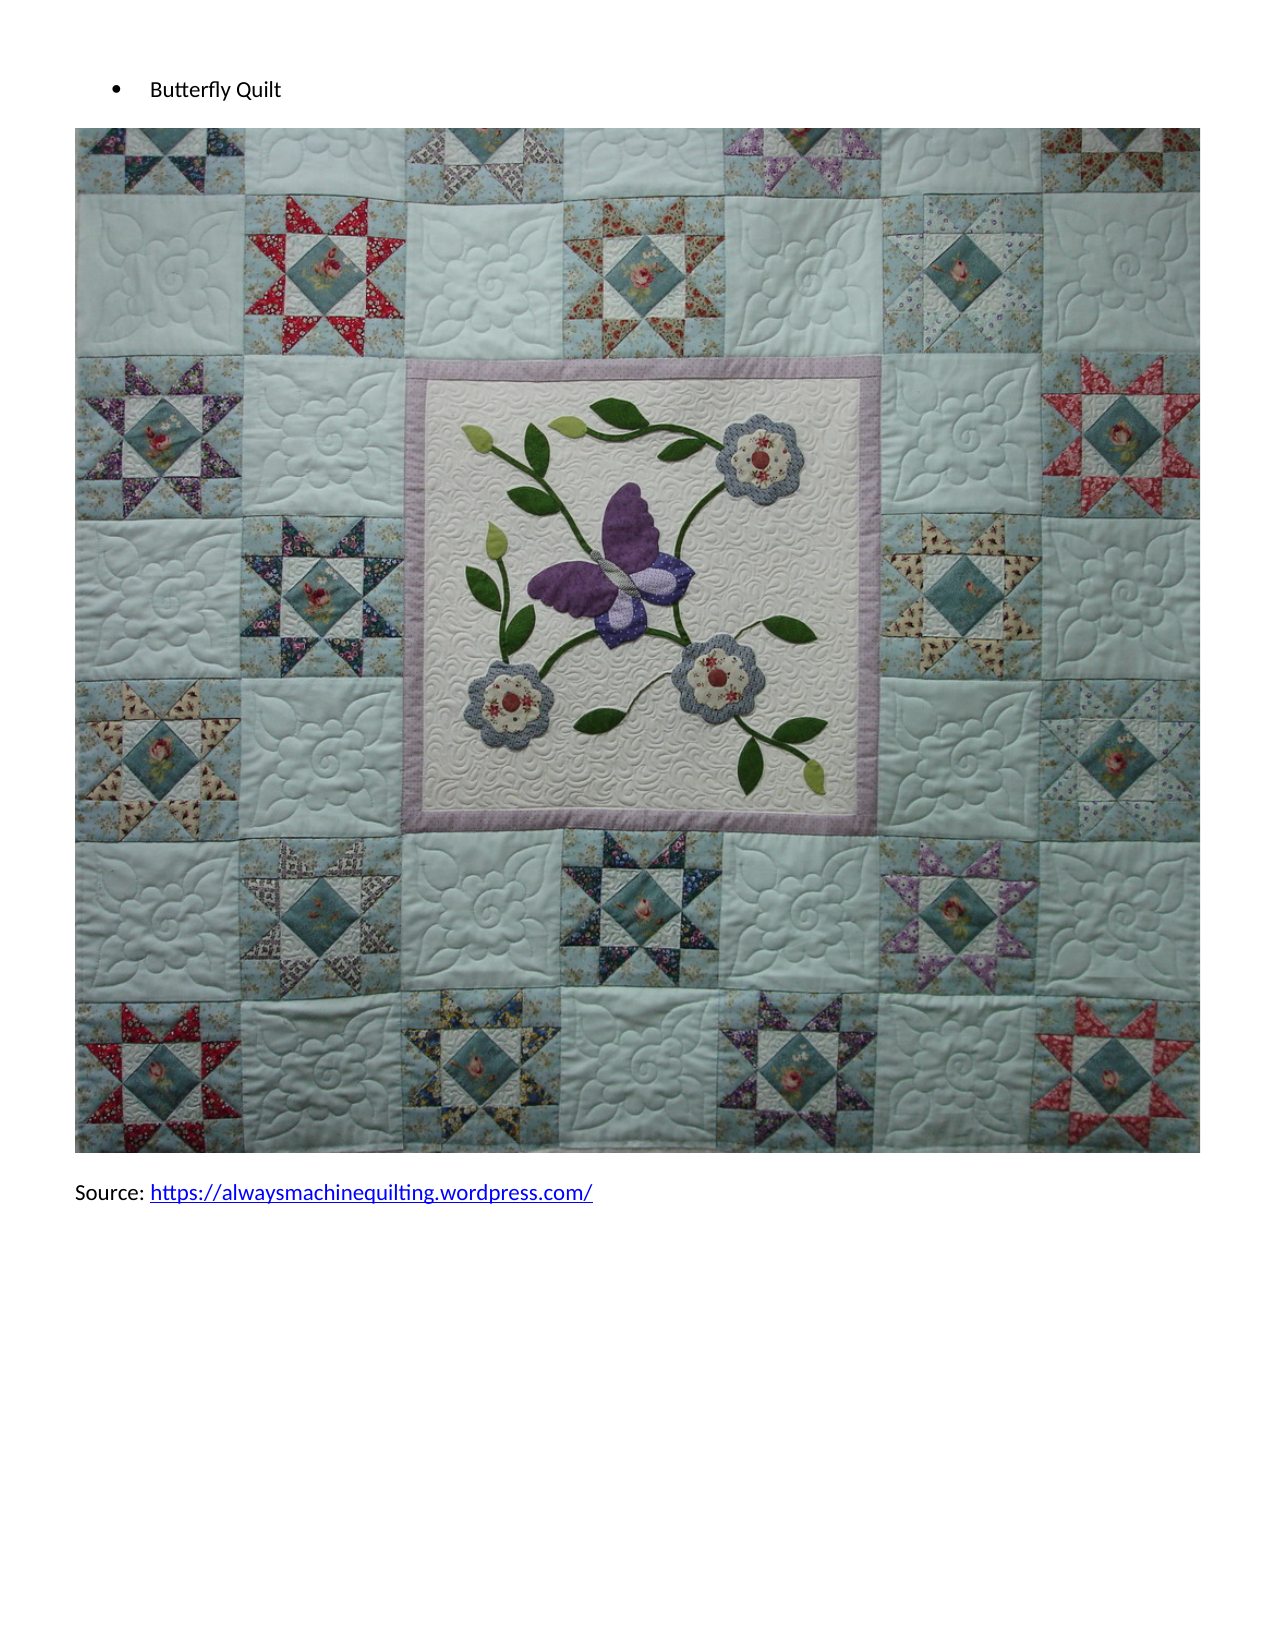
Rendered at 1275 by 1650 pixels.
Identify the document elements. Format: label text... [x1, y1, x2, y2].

picture [75, 128, 1200, 1153]
list Butterfly Quilt [112, 75, 1200, 103]
text Source: https://alwaysmachinequilting.wordpress.com/ [75, 1178, 1200, 1206]
